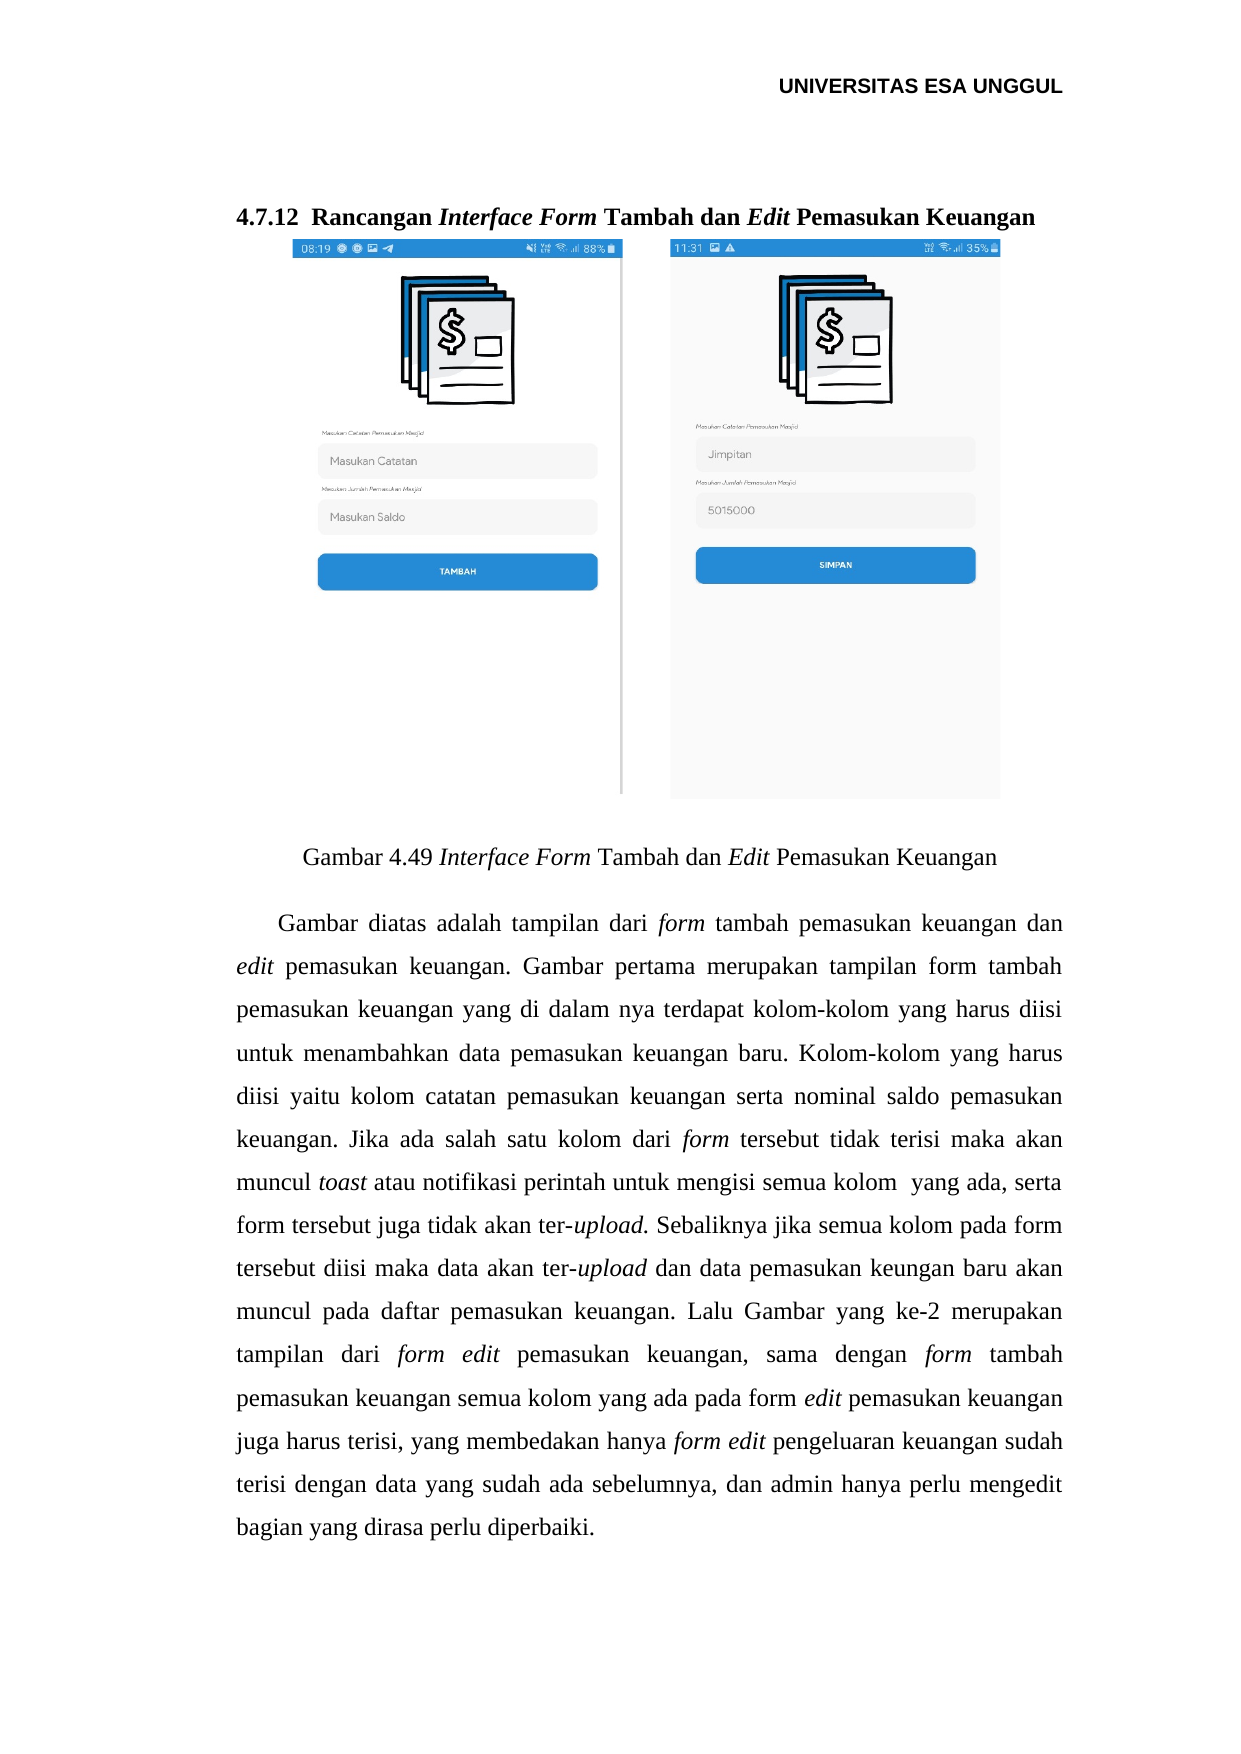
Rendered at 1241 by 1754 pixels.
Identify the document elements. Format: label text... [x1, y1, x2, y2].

picture [670, 239, 1001, 799]
picture [292, 239, 623, 799]
subtitle Rancangan Interface Form Tambah dan Edit Pemasukan Keuangan [236, 202, 1063, 231]
text Gambar diatas adalah tampilan dari form tambah pemasukan keuangan dan edit pemasukan keuangan. Gambar pertama merupakan tampilan form tambah pemasukan keuangan yang di dalam nya terdapat kolom-kolom yang harus diisi untuk menambahkan data pemasukan keuangan baru. Kolom-kolom yang harus diisi yaitu kolom catatan pemasukan keuangan serta nominal saldo pemasukan keuangan. Jika ada salah satu kolom dari form tersebut tidak terisi maka akan muncul toast atau notifikasi perintah untuk mengisi semua kolom yang ada, serta form tersebut juga tidak akan ter-upload. Sebaliknya jika semua kolom pada form tersebut diisi maka data akan ter-upload dan data pemasukan keungan baru akan muncul pada daftar pemasukan keuangan. Lalu Gambar yang ke-2 merupakan tampilan dari form edit pemasukan keuangan, sama dengan form tambah pemasukan keuangan semua kolom yang ada pada form edit pemasukan keuangan juga harus terisi, yang membedakan hanya form edit pengeluaran keuangan sudah terisi dengan data yang sudah ada sebelumnya, dan admin hanya perlu mengedit bagian yang dirasa perlu diperbaiki. [236, 908, 1063, 1541]
